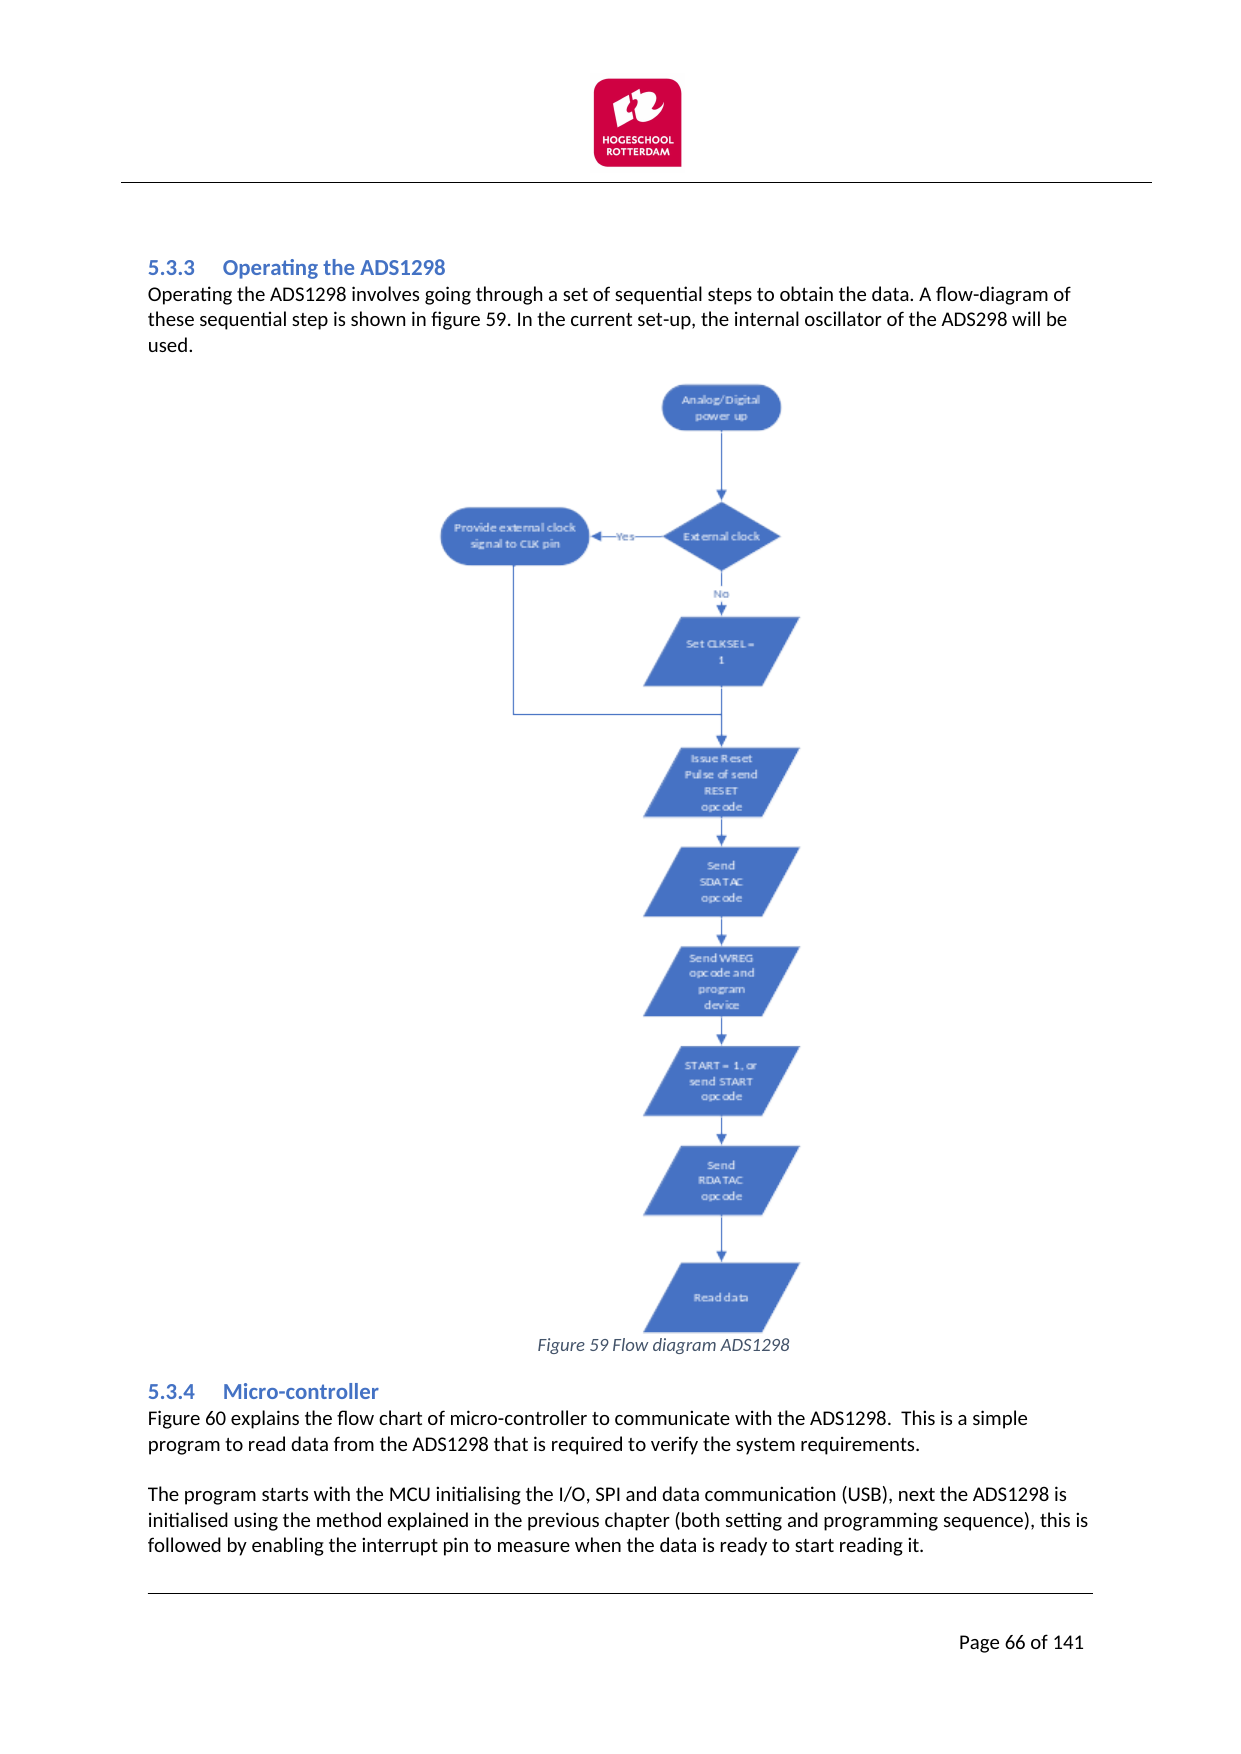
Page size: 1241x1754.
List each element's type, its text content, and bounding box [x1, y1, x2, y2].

picture [590, 73, 685, 173]
text Operating the ADS1298 involves going through a set of sequential steps to obtain the data. A flow-diagram of these sequential step is shown in figure 59. In the current set-up, the internal oscillator of the ADS298 will be used. [148, 281, 1093, 357]
text Figure 59 Flow diagram ADS1298 [236, 1334, 1093, 1357]
subtitle Micro-controller [148, 1377, 1093, 1405]
subtitle Operating the ADS1298 [148, 253, 1093, 281]
text The program starts with the MCU initialising the I/O, SPI and data communication (USB), next the ADS1298 is initialised using the method explained in the previous chapter (both setting and programming sequence), this is followed by enabling the interrupt pin to measure when the data is ready to start reading it. [148, 1482, 1093, 1558]
text Figure 60 explains the flow chart of micro-controller to communicate with the ADS1298. This is a simple program to read data from the ADS1298 that is required to verify the system requirements. [148, 1405, 1093, 1456]
